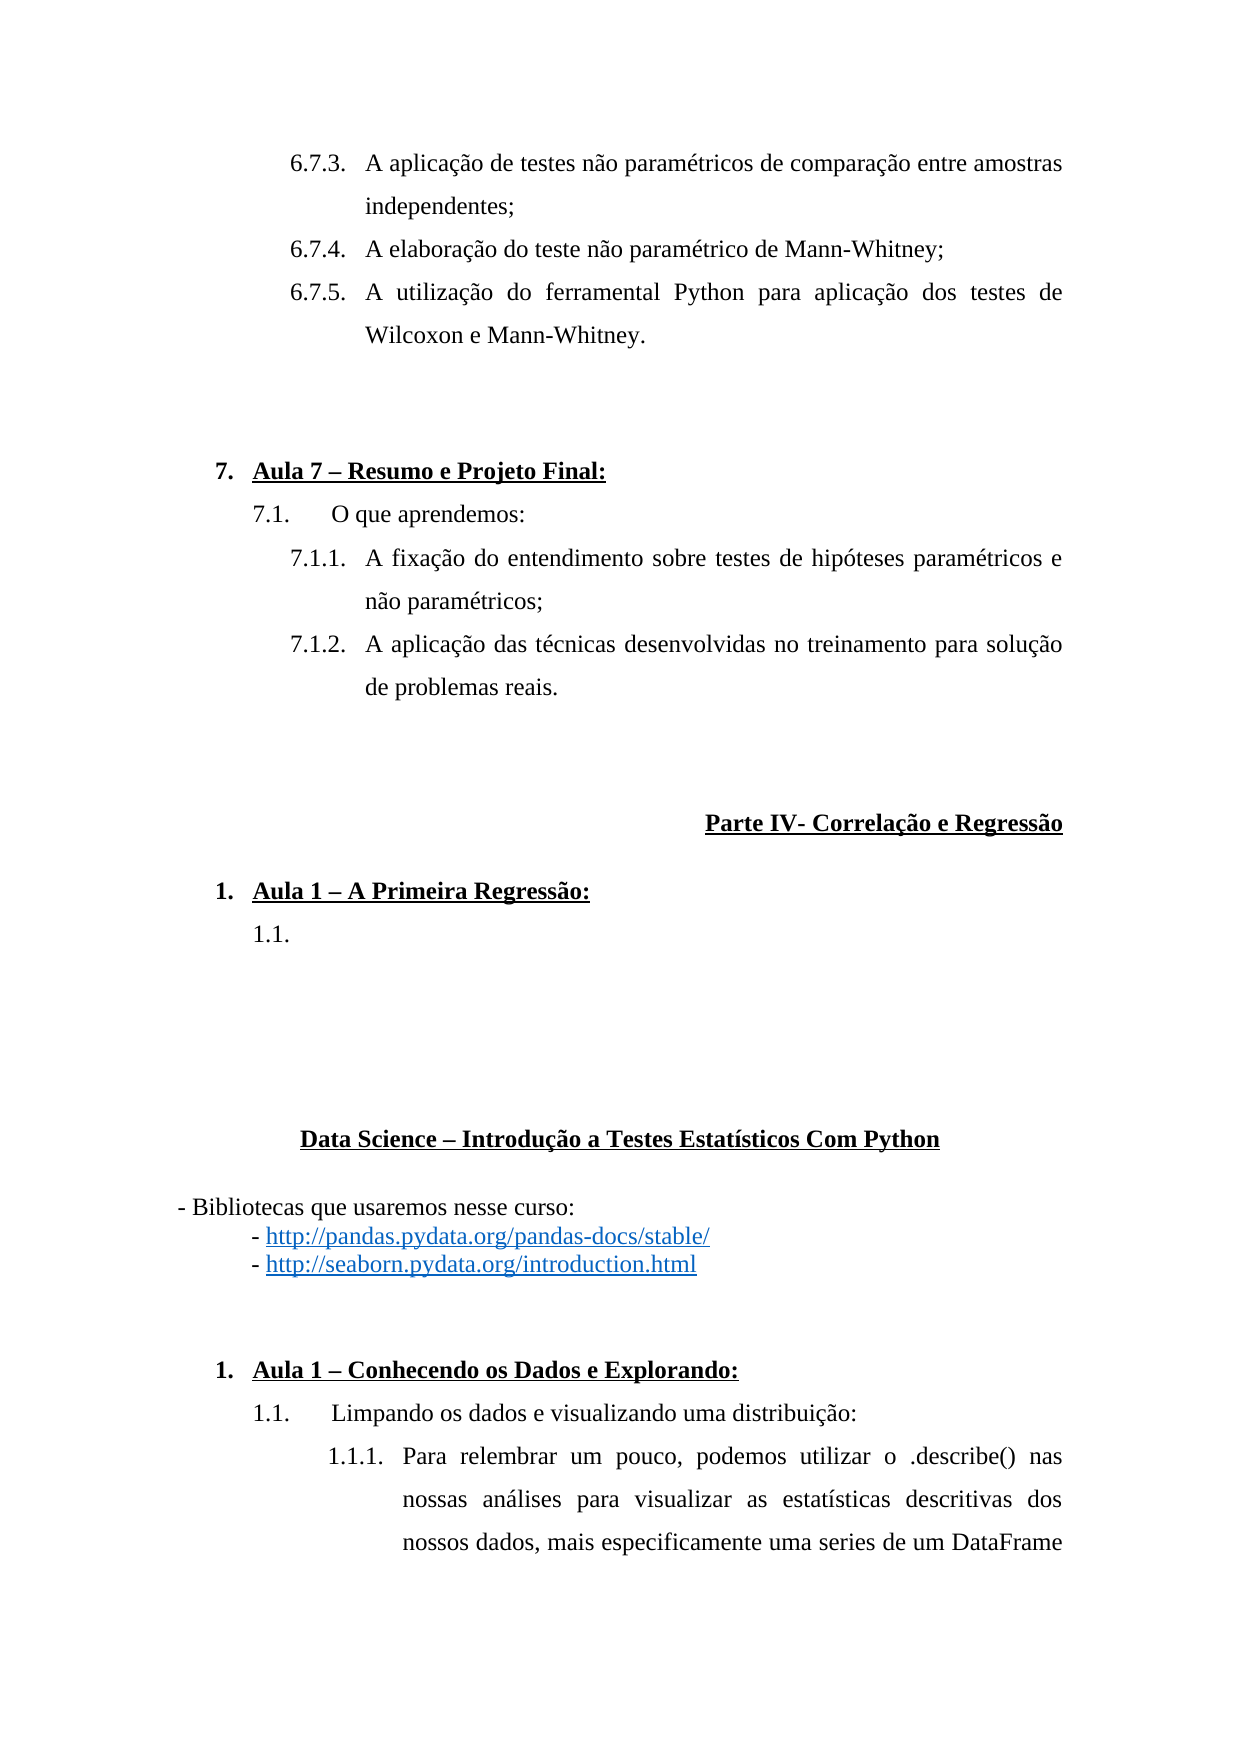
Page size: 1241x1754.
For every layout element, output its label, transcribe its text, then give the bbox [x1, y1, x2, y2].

text Data Science – Introdução a Testes Estatísticos Com Python [177, 1124, 1063, 1153]
list Aula 1 – Conhecendo os Dados e Explorando: [215, 1355, 1063, 1383]
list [327, 1441, 1063, 1556]
text - http://pandas.pydata.org/pandas-docs/stable/ [177, 1221, 1063, 1249]
list A utilização do ferramental Python para aplicação dos testes de Wilcoxon e Mann-Whitney. [290, 277, 1063, 349]
list Aula 7 – Resumo e Projeto Final: [215, 456, 1063, 485]
list Aula 1 – A Primeira Regressão: [215, 876, 1063, 905]
list A elaboração do teste não paramétrico de Mann-Whitney; [290, 234, 1063, 263]
list A fixação do entendimento sobre testes de hipóteses paramétricos e não paramétricos; [290, 543, 1063, 614]
list O que aprendemos: [252, 499, 1063, 528]
text - http://seaborn.pydata.org/introduction.html [177, 1249, 1063, 1278]
text - Bibliotecas que usaremos nesse curso: [177, 1192, 1063, 1221]
text Parte IV- Correlação e Regressão [177, 808, 1063, 837]
list Limpando os dados e visualizando uma distribuição: [252, 1398, 1063, 1427]
list A aplicação das técnicas desenvolvidas no treinamento para solução de problemas reais. [290, 629, 1063, 701]
list A aplicação de testes não paramétricos de comparação entre amostras independentes; [290, 148, 1063, 219]
